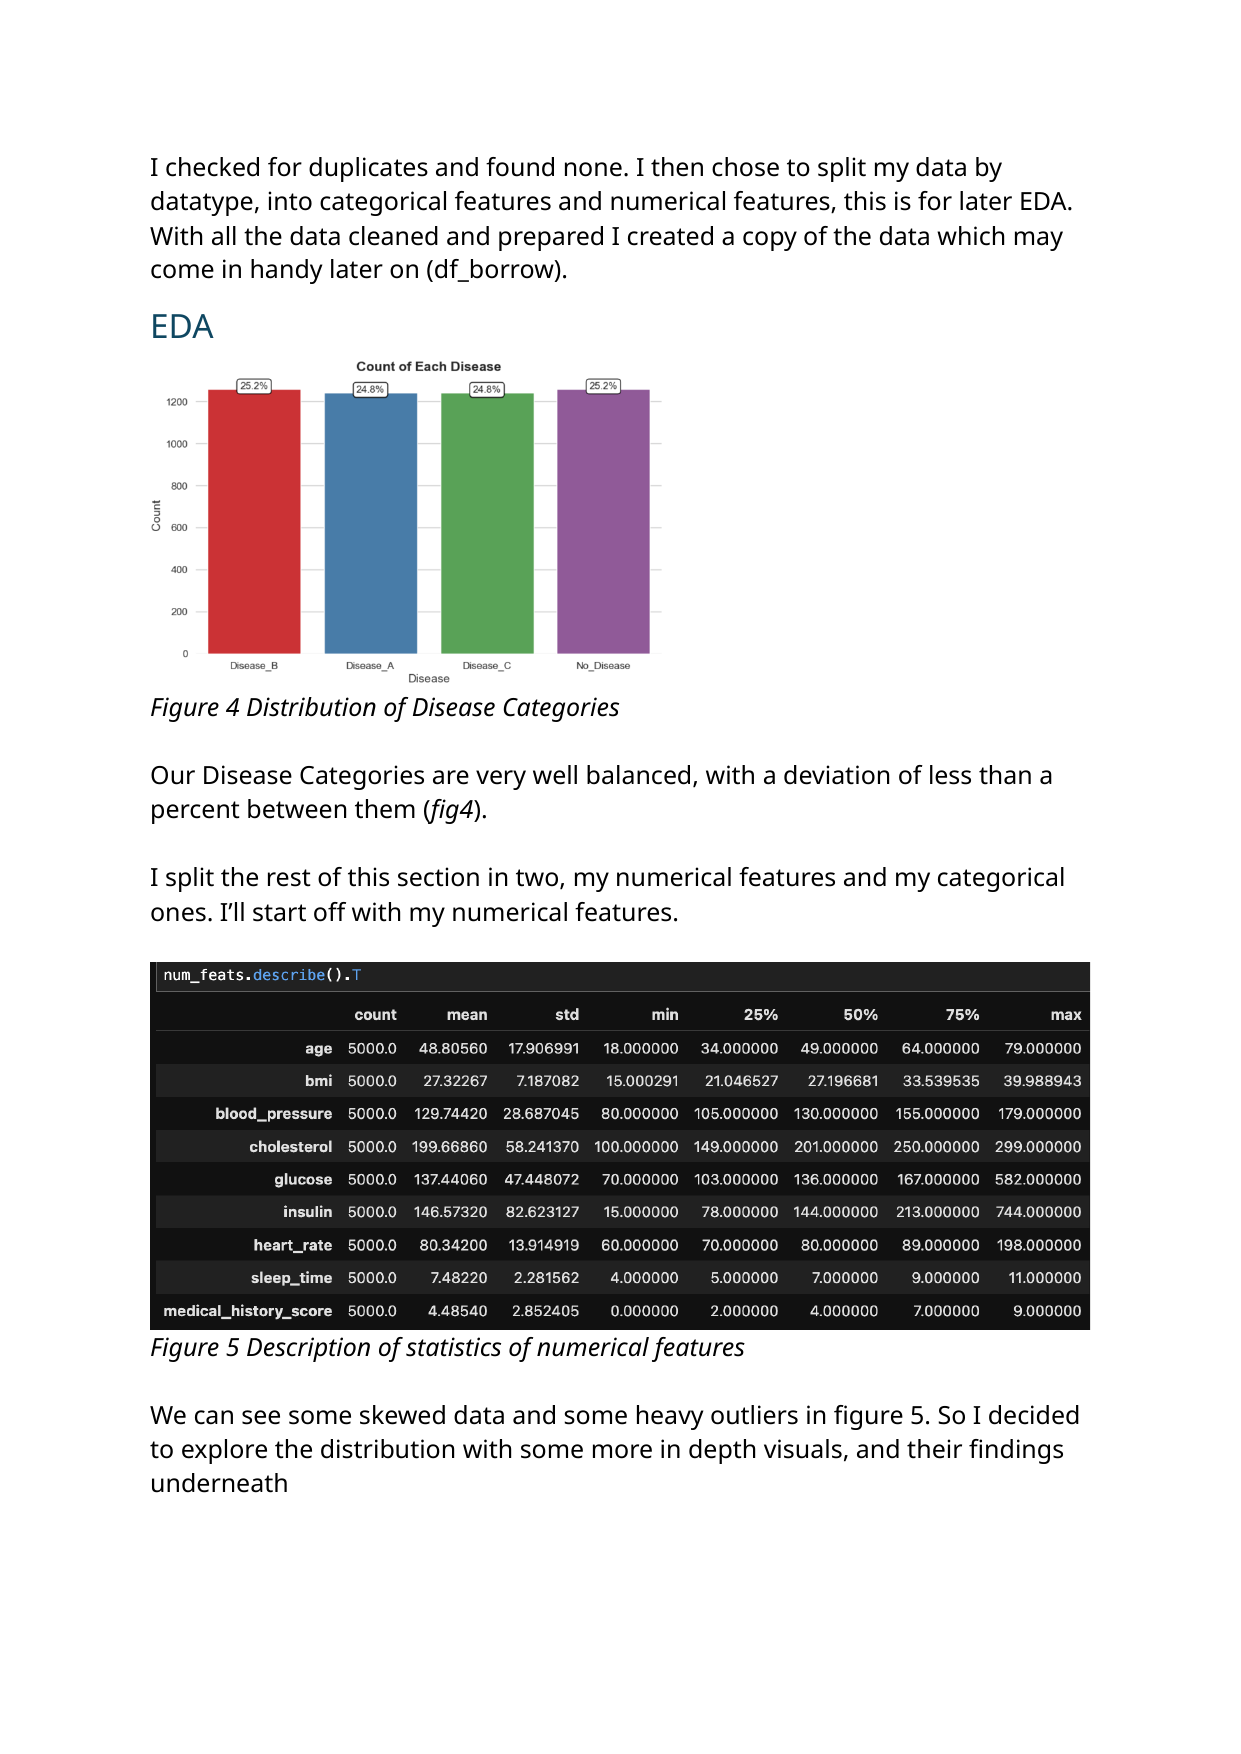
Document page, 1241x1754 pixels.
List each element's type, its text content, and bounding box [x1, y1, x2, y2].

subtitle EDA [150, 303, 1090, 348]
text Figure 4 Distribution of Disease Categories [150, 690, 1090, 724]
text I checked for duplicates and found none. I then chose to split my data by datatype, into categorical features and numerical features, this is for later EDA. With all the data cleaned and prepared I created a copy of the data which may come in handy later on (df_borrow). [150, 150, 1090, 286]
picture [150, 962, 1091, 1330]
text Figure 5 Description of statistics of numerical features [150, 1330, 1090, 1364]
picture [150, 356, 666, 690]
text We can see some skewed data and some heavy outliers in figure 5. So I decided to explore the distribution with some more in depth visuals, and their findings underneath [150, 1398, 1090, 1500]
text I split the rest of this section in two, my numerical features and my categorical ones. I’ll start off with my numerical features. [150, 860, 1090, 928]
text Our Disease Categories are very well balanced, with a deviation of less than a percent between them (fig4). [150, 758, 1090, 826]
